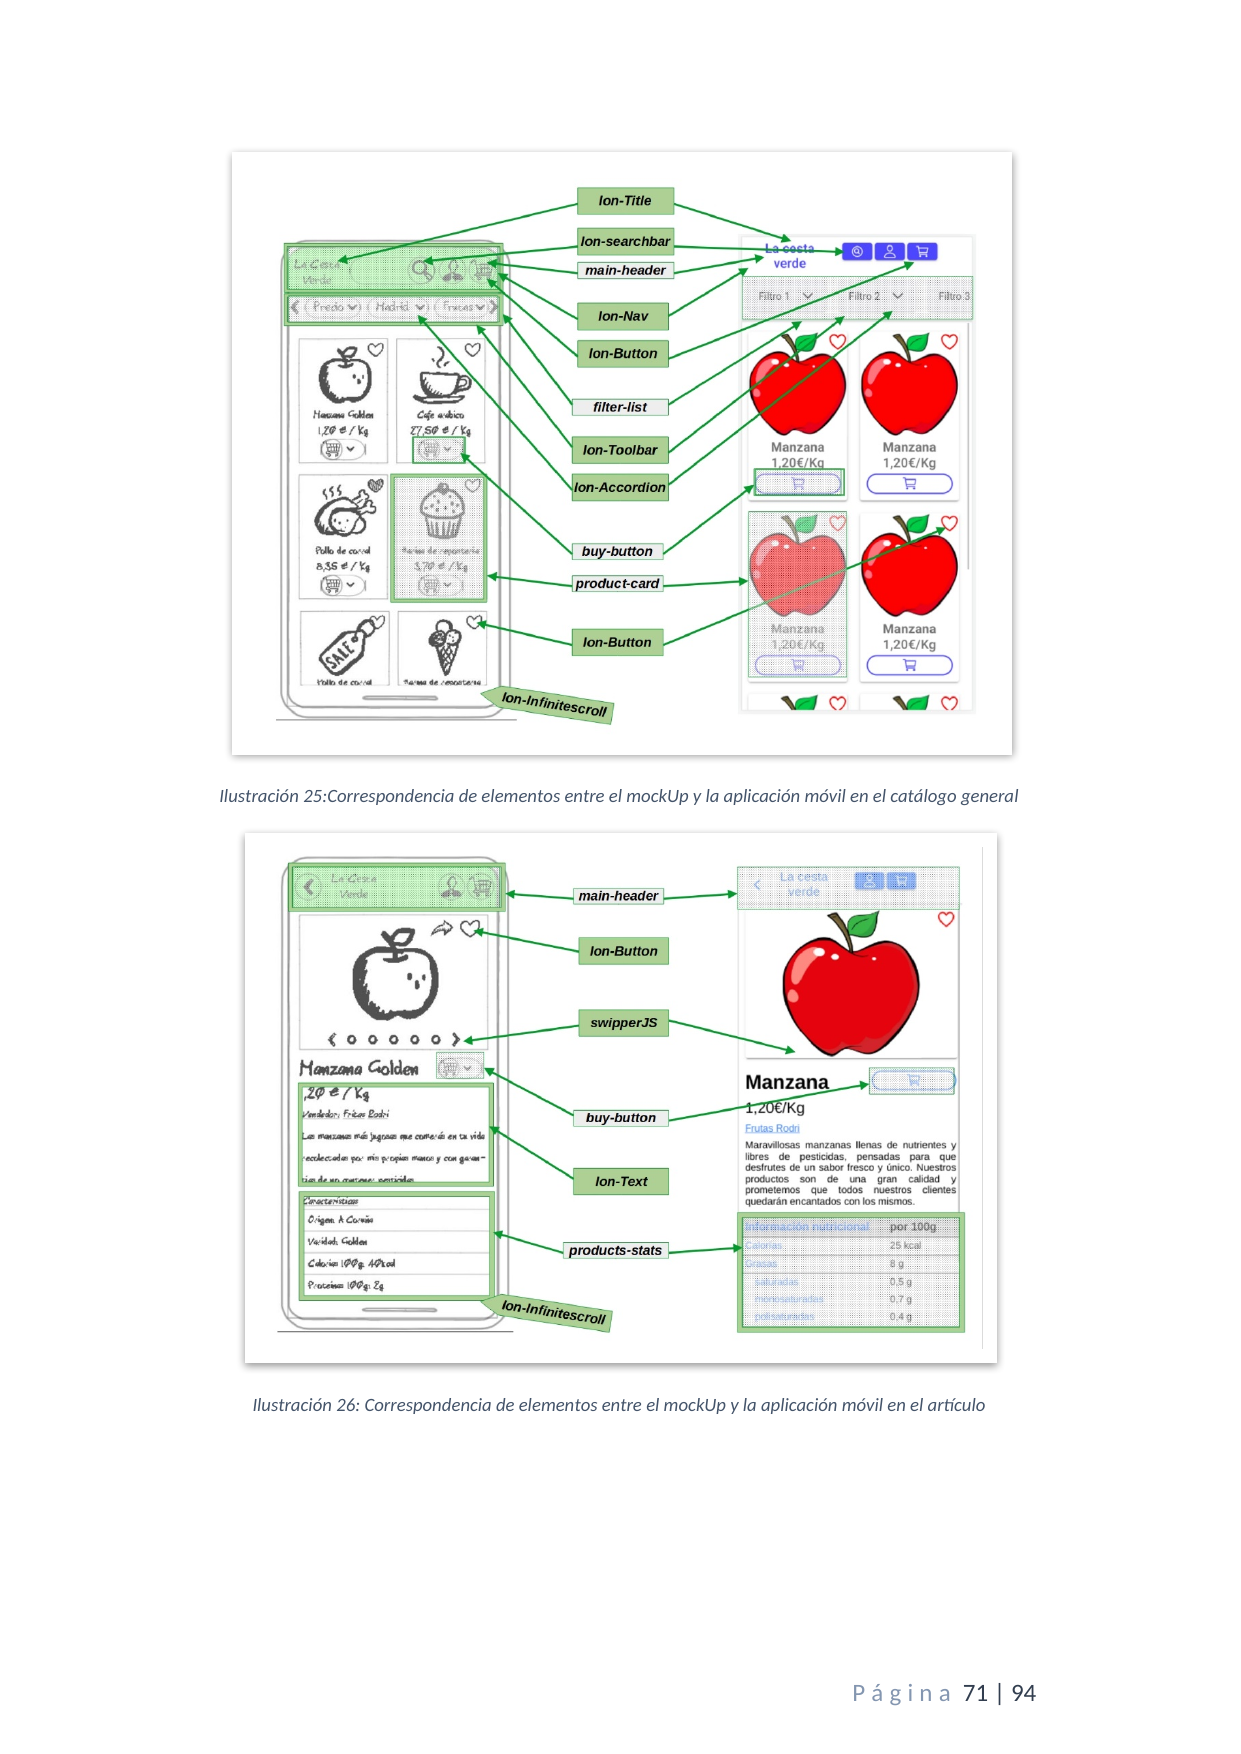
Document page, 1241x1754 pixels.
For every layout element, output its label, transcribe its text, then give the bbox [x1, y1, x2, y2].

text Ilustración 26: Correspondencia de elementos entre el mockUp y la aplicación móvil en el artículo [177, 1393, 1063, 1416]
picture [247, 166, 997, 740]
picture [259, 847, 983, 1349]
text Ilustración 25:Correspondencia de elementos entre el mockUp y la aplicación móvil en el catálogo general [177, 784, 1063, 807]
